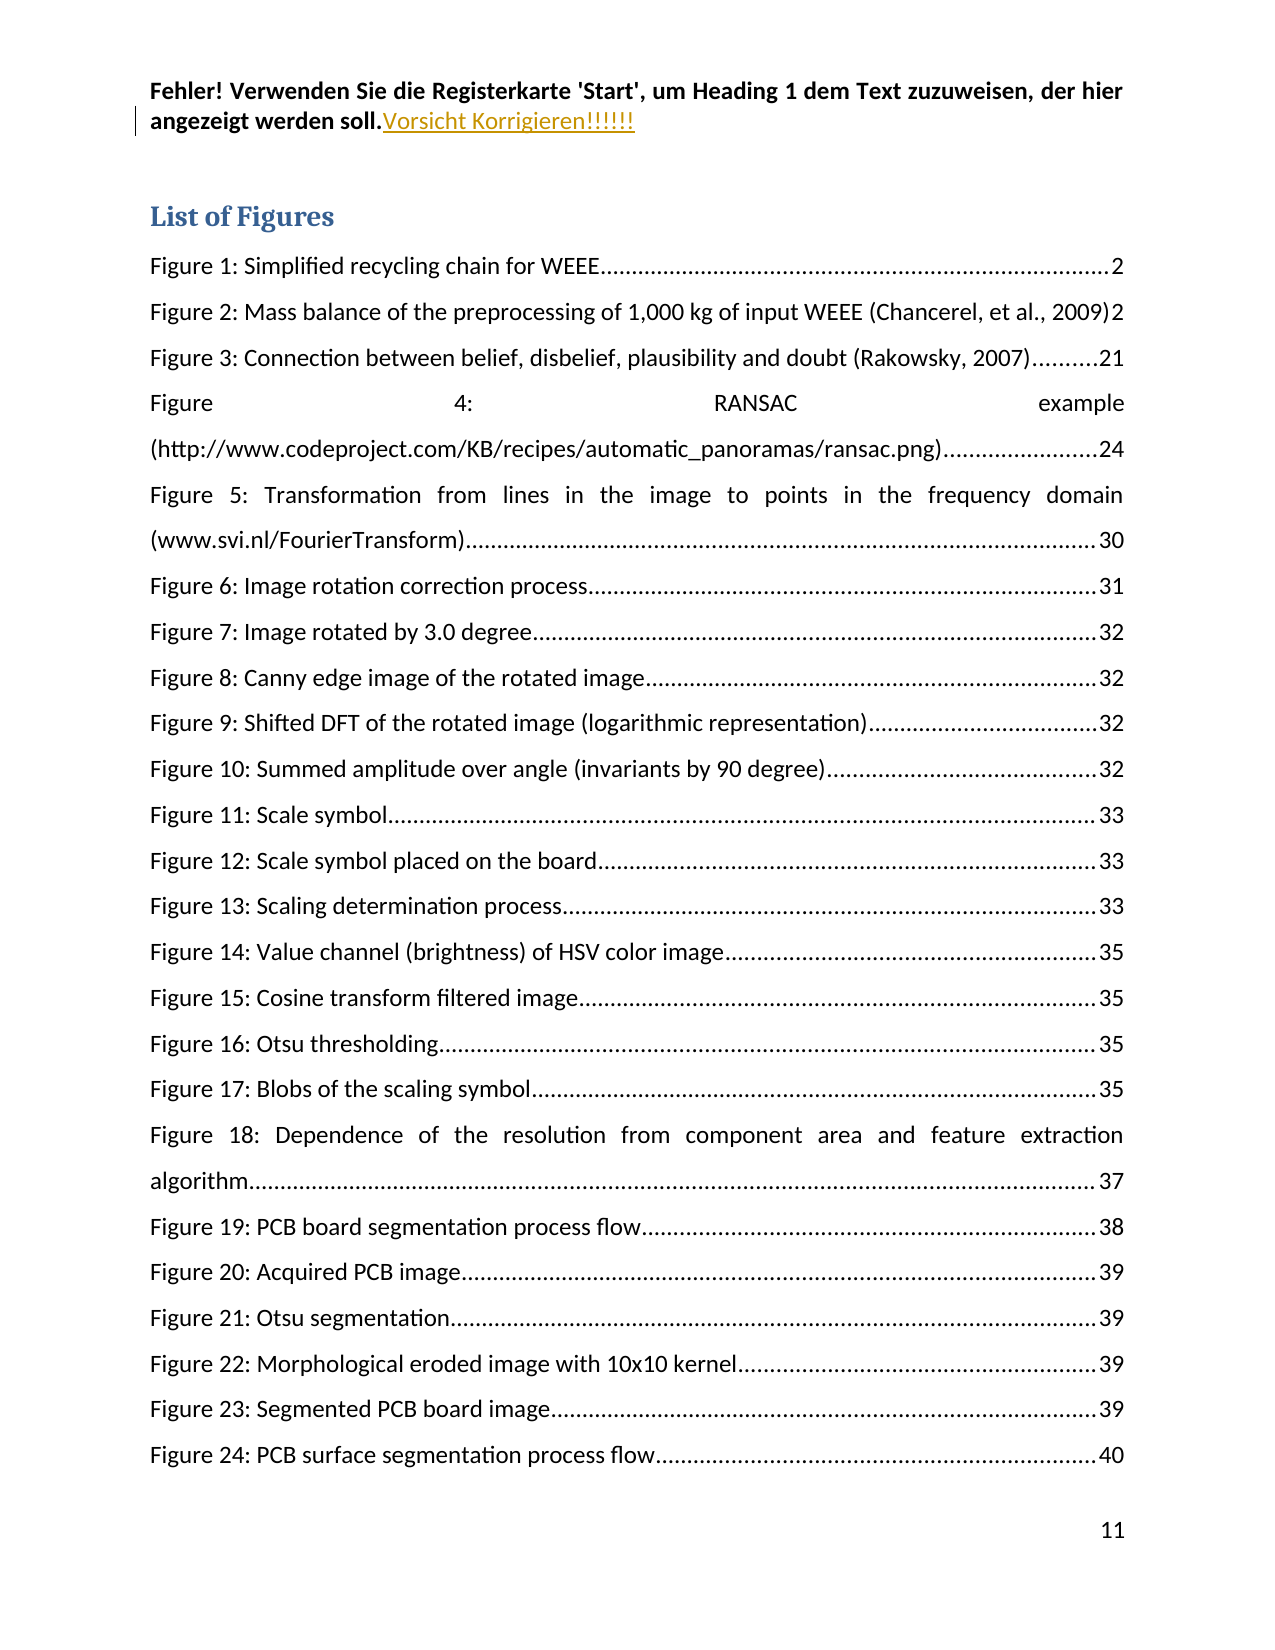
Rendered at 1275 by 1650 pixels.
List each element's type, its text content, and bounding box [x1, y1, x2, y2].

text Figure 9: Shifted DFT of the rotated image (logarithmic representation) 32 [150, 708, 1125, 738]
text Figure 1: Simplified recycling chain for WEEE 2 [150, 250, 1125, 281]
text Figure 13: Scaling determination process 33 [150, 891, 1125, 921]
text Figure 21: Otsu segmentation 39 [150, 1302, 1125, 1333]
text Figure 7: Image rotated by 3.0 degree 32 [150, 616, 1125, 647]
text Figure 14: Value channel (brightness) of HSV color image 35 [150, 936, 1125, 967]
text Figure 11: Scale symbol 33 [150, 799, 1125, 829]
text Figure 5: Transformation from lines in the image to points in the frequency domain (www.svi.nl/FourierTransform) 30 [150, 479, 1125, 555]
subtitle List of Figures [150, 200, 1125, 233]
text Figure 3: Connection between belief, disbelief, plausibility and doubt (Rakowsky, 2007) 21 [150, 342, 1125, 372]
text Figure 18: Dependence of the resolution from component area and feature extraction algorithm 37 [150, 1119, 1125, 1195]
text Figure 12: Scale symbol placed on the board 33 [150, 845, 1125, 875]
text Figure 17: Blobs of the scaling symbol 35 [150, 1073, 1125, 1104]
text Figure 20: Acquired PCB image 39 [150, 1256, 1125, 1287]
text Figure 10: Summed amplitude over angle (invariants by 90 degree) 32 [150, 753, 1125, 784]
text Figure 8: Canny edge image of the rotated image 32 [150, 662, 1125, 692]
text Figure 6: Image rotation correction process 31 [150, 570, 1125, 601]
text Figure 23: Segmented PCB board image 39 [150, 1393, 1125, 1424]
text Figure 15: Cosine transform filtered image 35 [150, 982, 1125, 1012]
text Figure 24: PCB surface segmentation process flow 40 [150, 1439, 1125, 1470]
text Figure 2: Mass balance of the preprocessing of 1,000 kg of input WEEE (Chancerel, et al., 2009) 2 [150, 296, 1125, 327]
text Figure 19: PCB board segmentation process flow 38 [150, 1211, 1125, 1241]
text Figure 16: Otsu thresholding 35 [150, 1028, 1125, 1058]
text Figure 22: Morphological eroded image with 10x10 kernel 39 [150, 1348, 1125, 1378]
text Figure 4: RANSAC example (http://www.codeproject.com/KB/recipes/automatic_panoramas/ransac.png) 24 [150, 387, 1125, 464]
